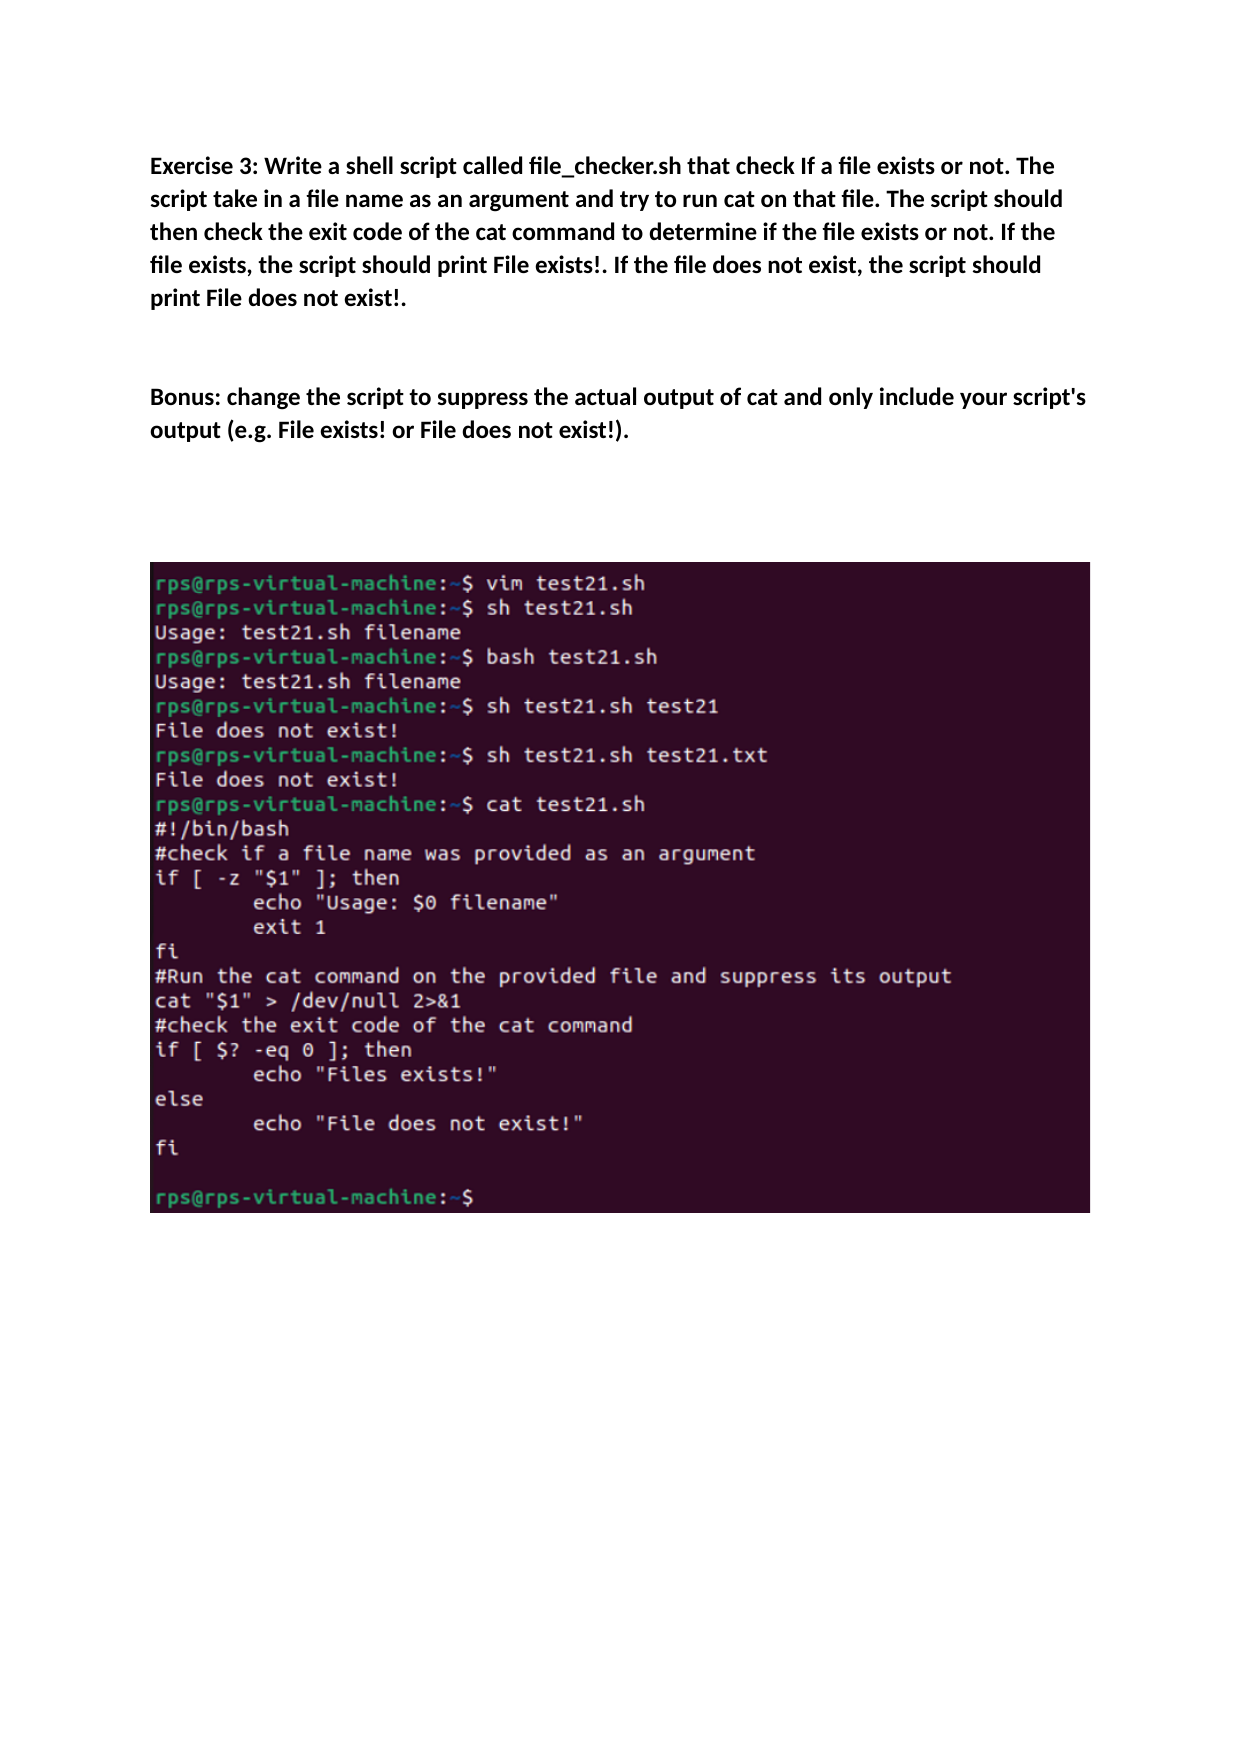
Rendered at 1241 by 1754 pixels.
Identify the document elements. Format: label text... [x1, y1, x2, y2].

picture [150, 562, 1091, 1213]
text Exercise 3: Write a shell script called file_checker.sh that check If a file exists or not. The script take in a file name as an argument and try to run cat on that file. The script should then check the exit code of the cat command to determine if the file exists or not. If the file exists, the script should print File exists!. If the file does not exist, the script should print File does not exist!. [150, 150, 1090, 312]
text Bonus: change the script to suppress the actual output of cat and only include your script's output (e.g. File exists! or File does not exist!). [150, 381, 1090, 444]
